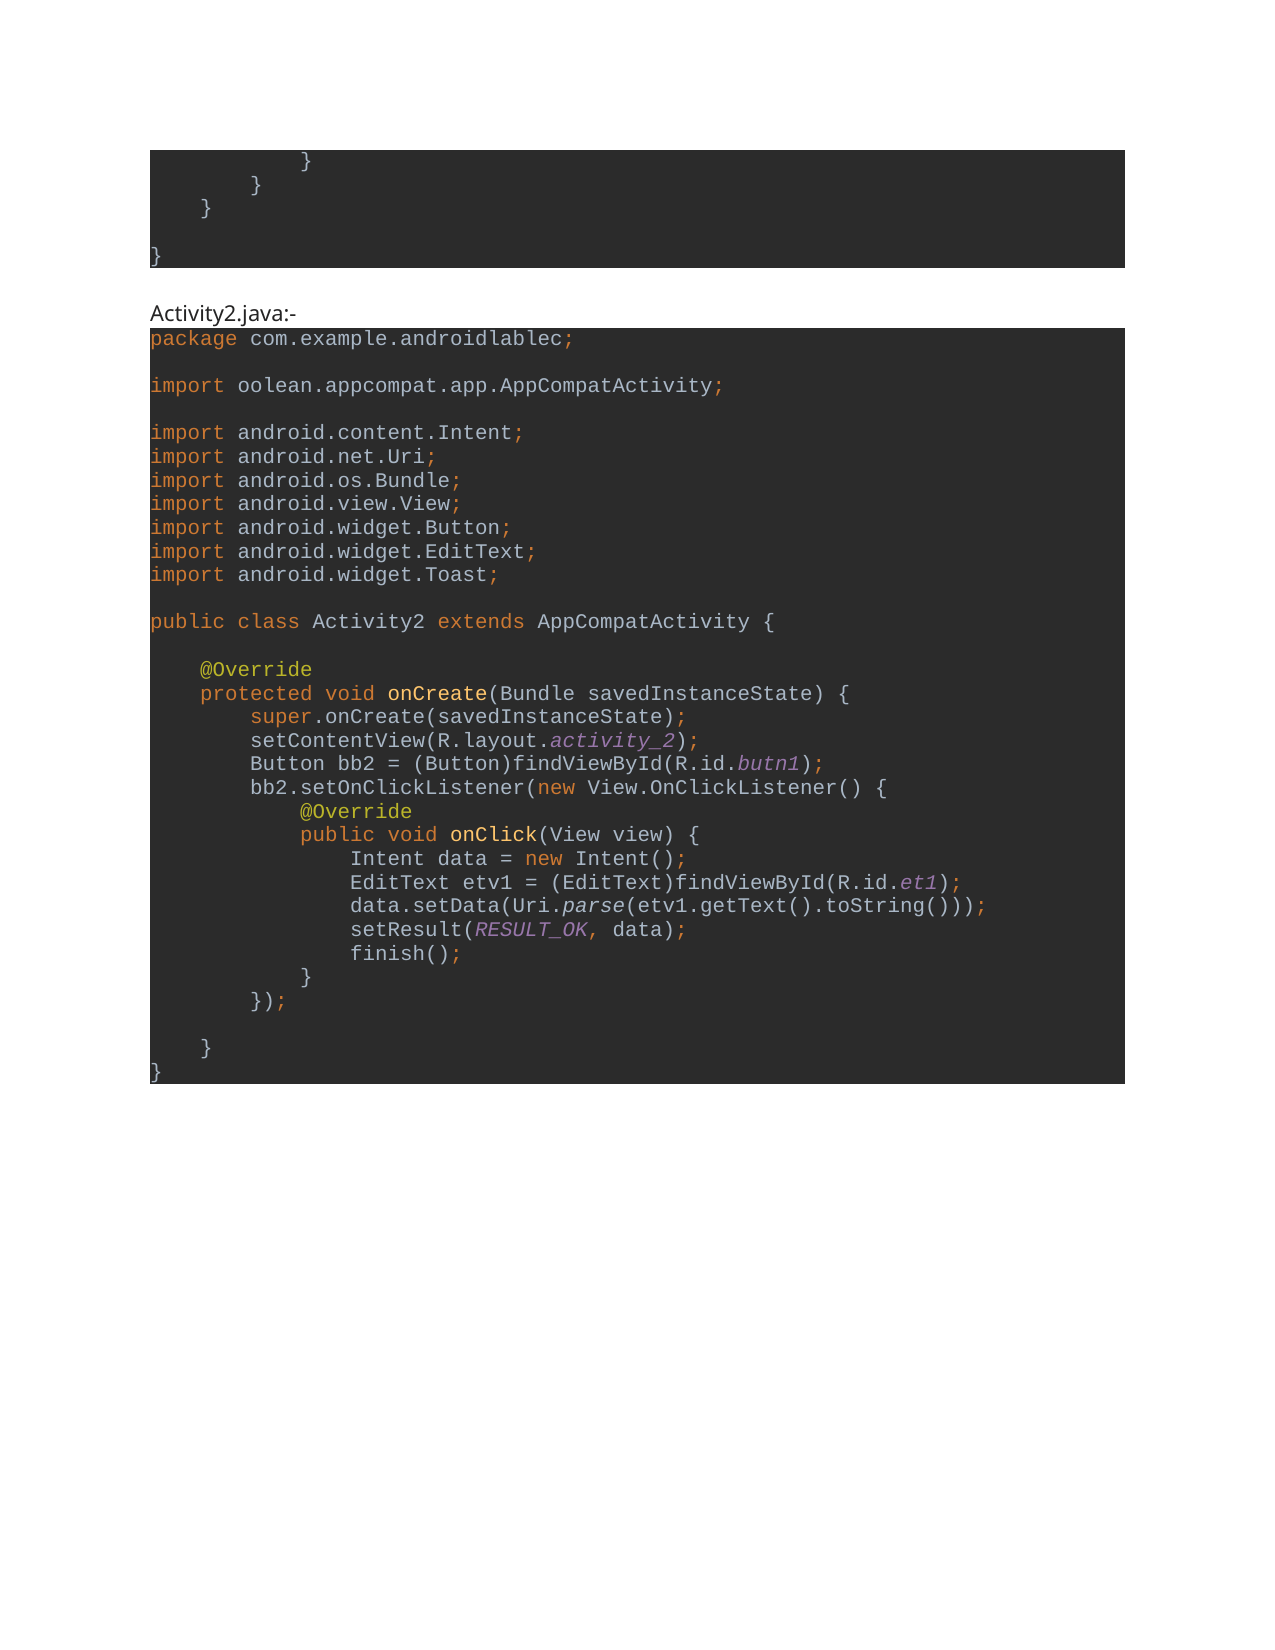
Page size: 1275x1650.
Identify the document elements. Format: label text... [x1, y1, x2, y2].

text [150, 150, 1125, 268]
text Activity2.java:- [150, 298, 1125, 328]
text package com.example.androidlablec; import oolean.appcompat.app.AppCompatActivity; import android.content.Intent; import android.net.Uri; import android.os.Bundle; import android.view.View; import android.widget.Button; import android.widget.EditText; import android.widget.Toast; public class Activity2 extends AppCompatActivity { @Override protected void onCreate(Bundle savedInstanceState) { super.onCreate(savedInstanceState); setContentView(R.layout.activity_2); Button bb2 = (Button)findViewById(R.id.butn1); bb2.setOnClickListener(new View.OnClickListener() { @Override public void onClick(View view) { Intent data = new Intent(); EditText etv1 = (EditText)findViewById(R.id.et1); data.setData(Uri.parse(etv1.getText().toString())); setResult(RESULT_OK, data); finish(); } }); } } [150, 328, 1125, 1084]
